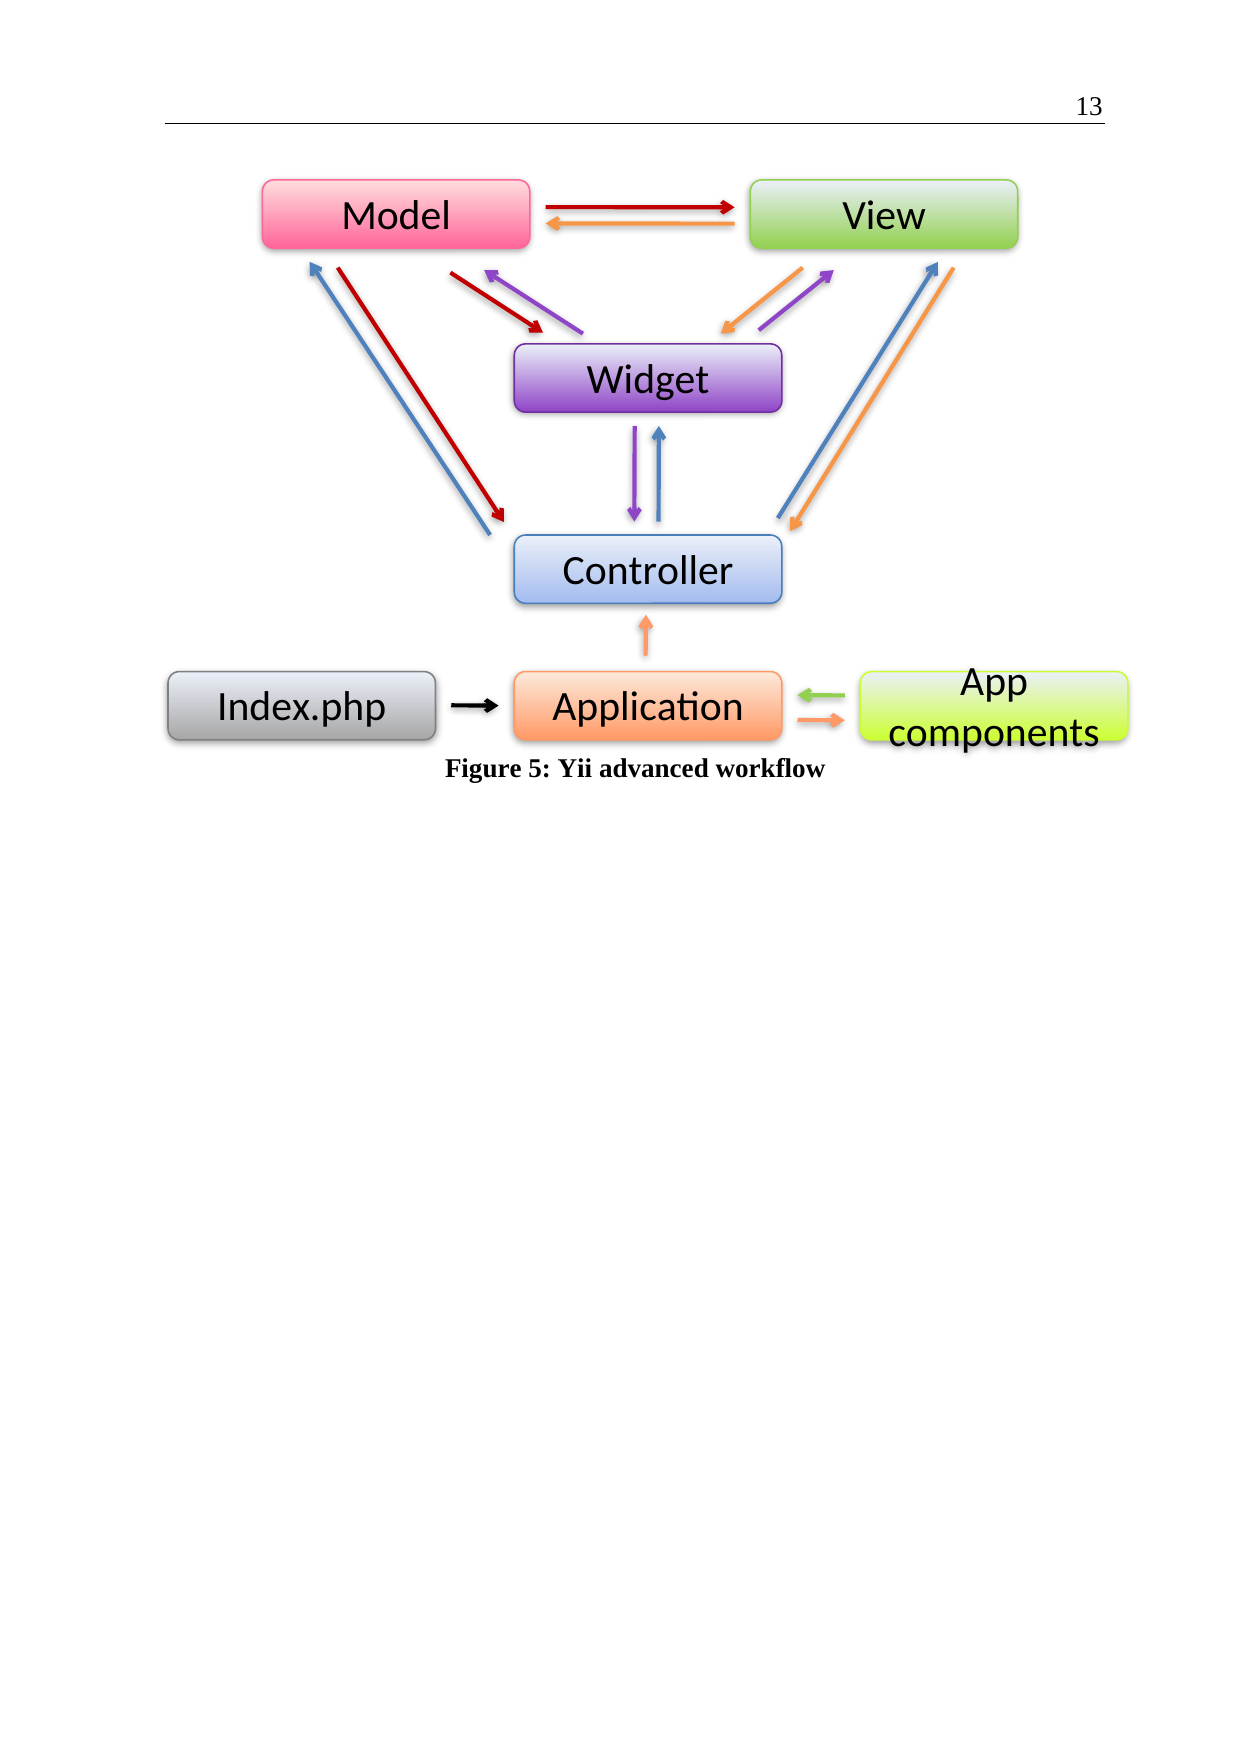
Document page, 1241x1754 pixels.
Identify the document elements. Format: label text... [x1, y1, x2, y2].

text Figure 5: Yii advanced workflow [165, 752, 1105, 784]
